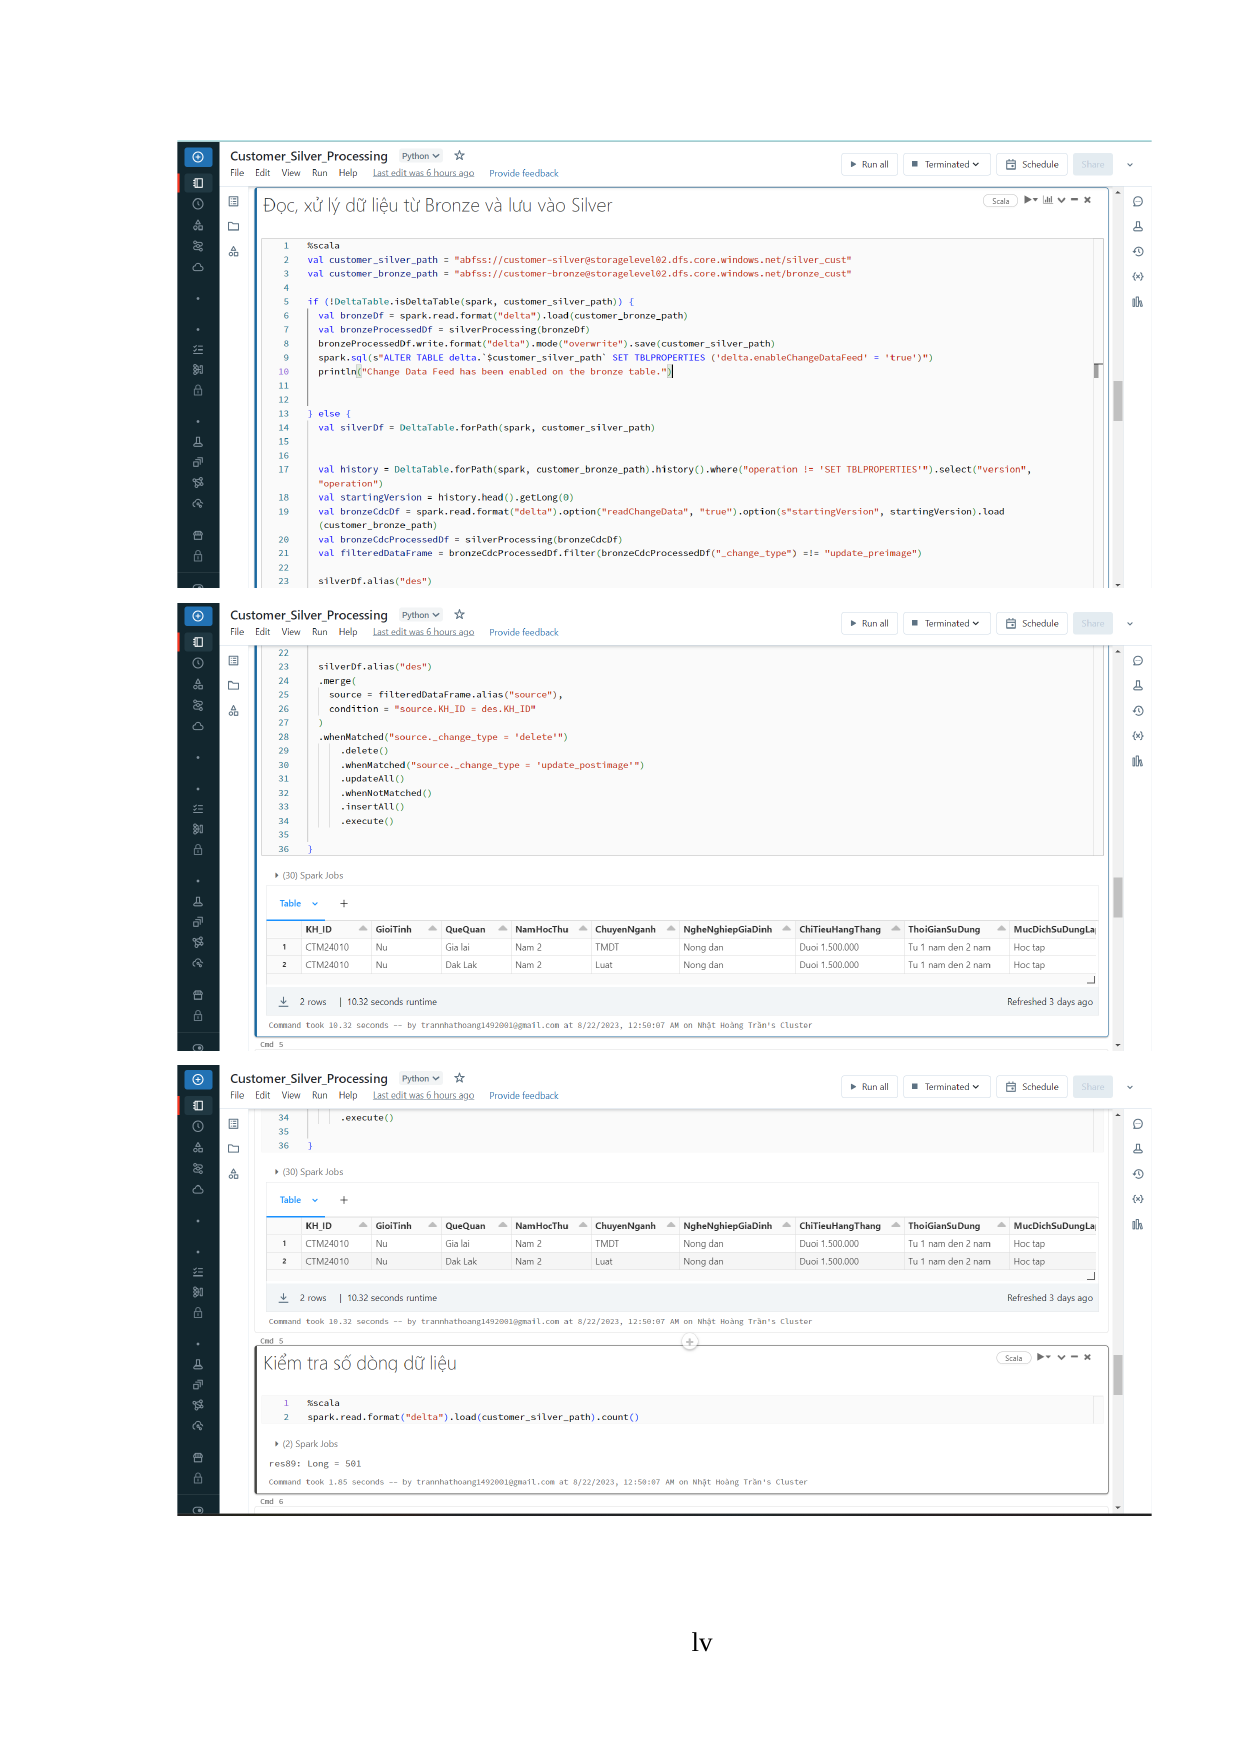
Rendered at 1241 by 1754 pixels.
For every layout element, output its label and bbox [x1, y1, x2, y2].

picture [177, 603, 1152, 1051]
picture [177, 1065, 1152, 1516]
picture [177, 140, 1152, 588]
